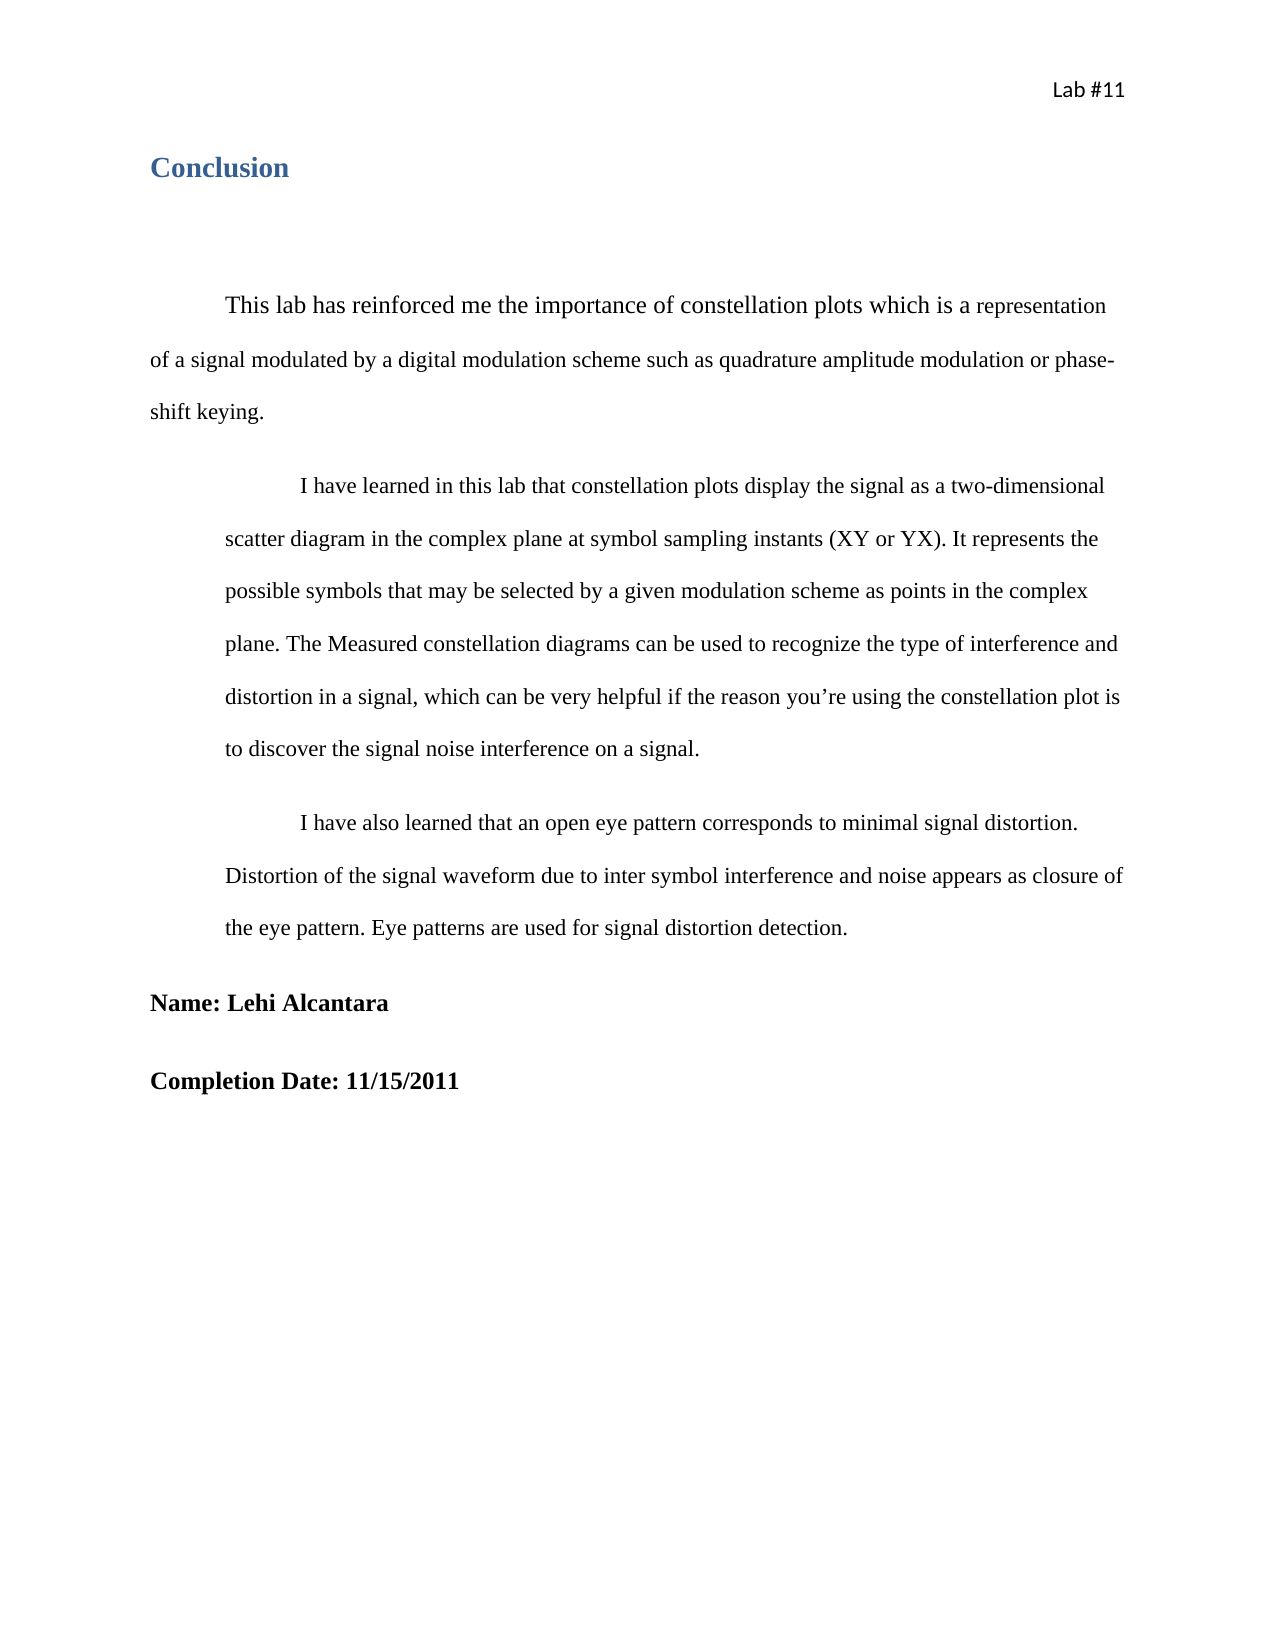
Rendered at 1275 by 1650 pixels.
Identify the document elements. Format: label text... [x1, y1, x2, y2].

subtitle Conclusion [150, 150, 1125, 183]
text I have also learned that an open eye pattern corresponds to minimal signal distortion. Distortion of the signal waveform due to inter symbol interference and noise appears as closure of the eye pattern. Eye patterns are used for signal distortion detection. [225, 809, 1125, 941]
text This lab has reinforced me the importance of constellation plots which is a representation of a signal modulated by a digital modulation scheme such as quadrature amplitude modulation or phase-shift keying. [150, 291, 1125, 425]
text Name: Lehi Alcantara [150, 988, 1125, 1017]
text Completion Date: 11/15/2011 [150, 1066, 1125, 1095]
text I have learned in this lab that constellation plots display the signal as a two-dimensional scatter diagram in the complex plane at symbol sampling instants (XY or YX). It represents the possible symbols that may be selected by a given modulation scheme as points in the complex plane. The Measured constellation diagrams can be used to recognize the type of interference and distortion in a signal, which can be very helpful if the reason you’re using the constellation plot is to discover the signal noise interference on a signal. [225, 472, 1125, 762]
